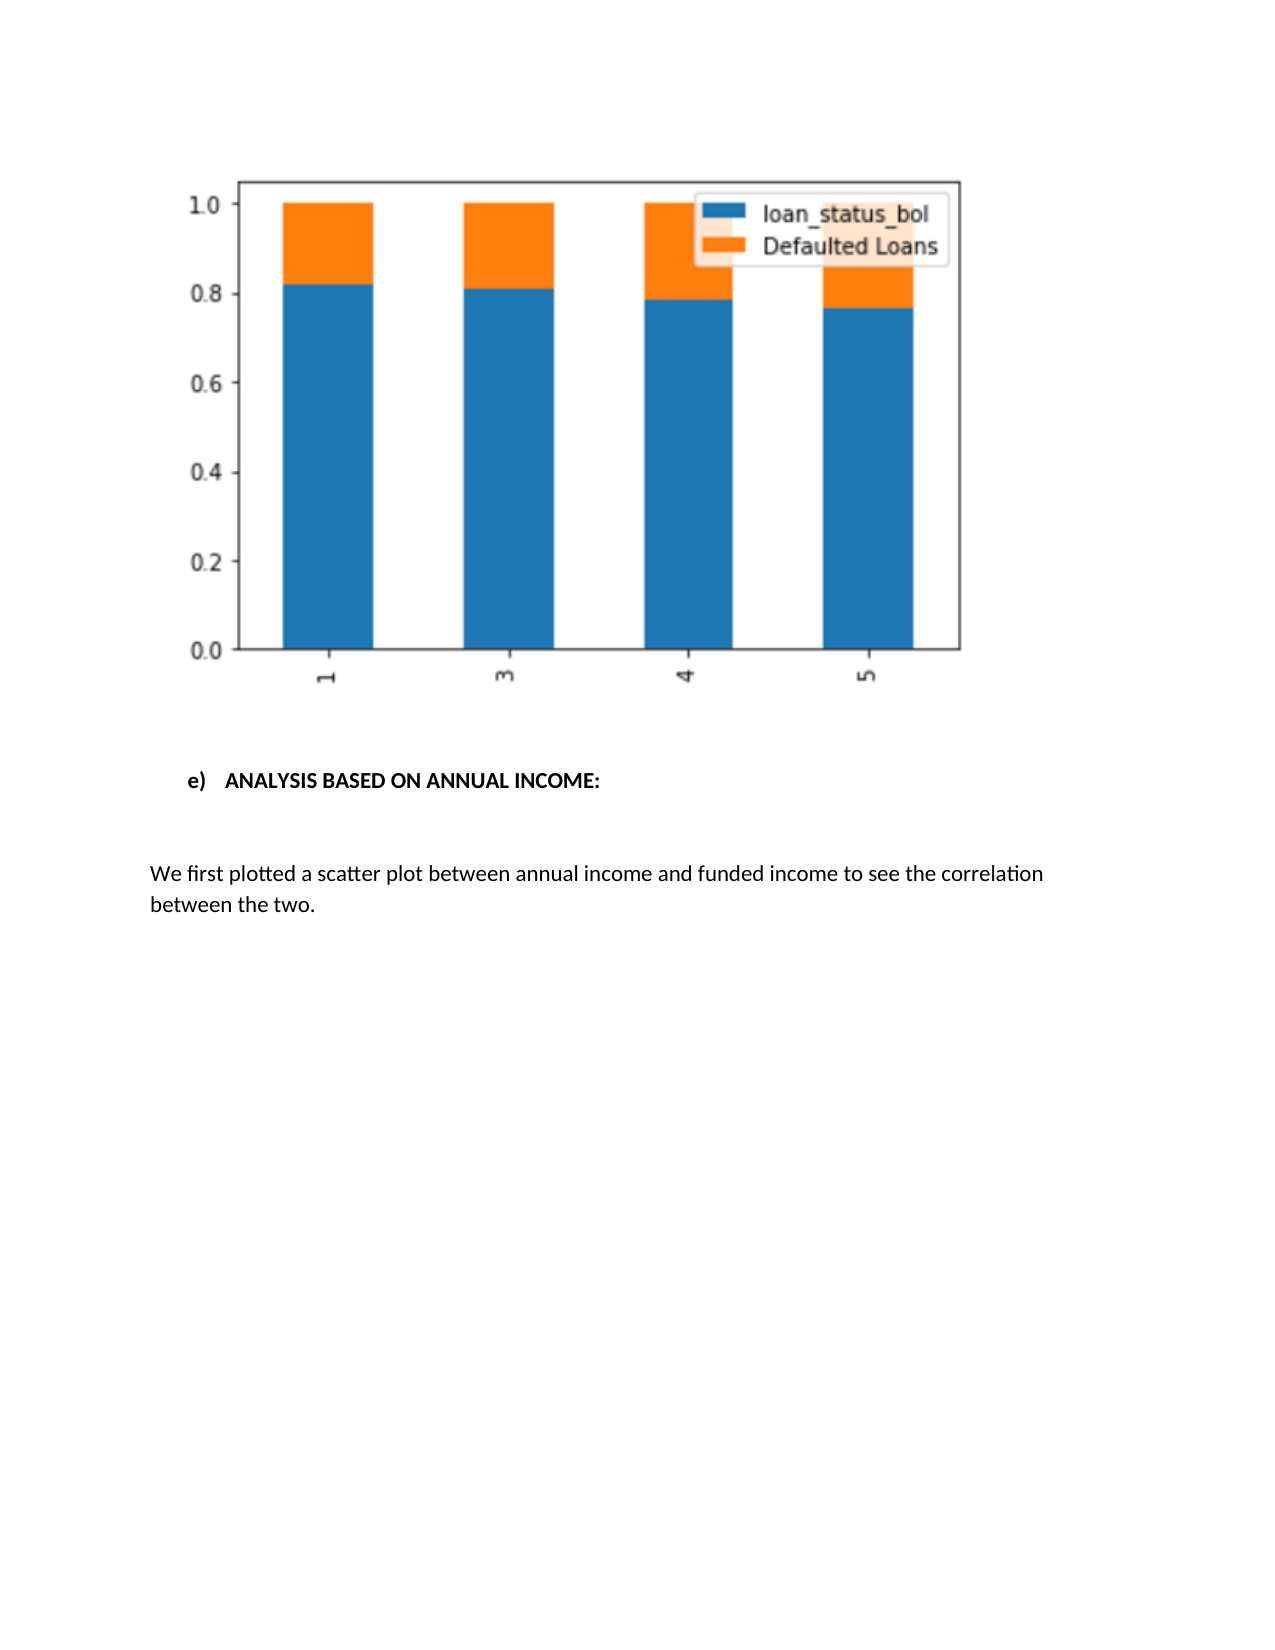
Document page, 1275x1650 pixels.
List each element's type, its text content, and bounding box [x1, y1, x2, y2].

list ANALYSIS BASED ON ANNUAL INCOME: [187, 766, 1125, 794]
text We first plotted a scatter plot between annual income and funded income to see the correlation between the two. [150, 859, 1125, 918]
picture [150, 150, 1032, 700]
